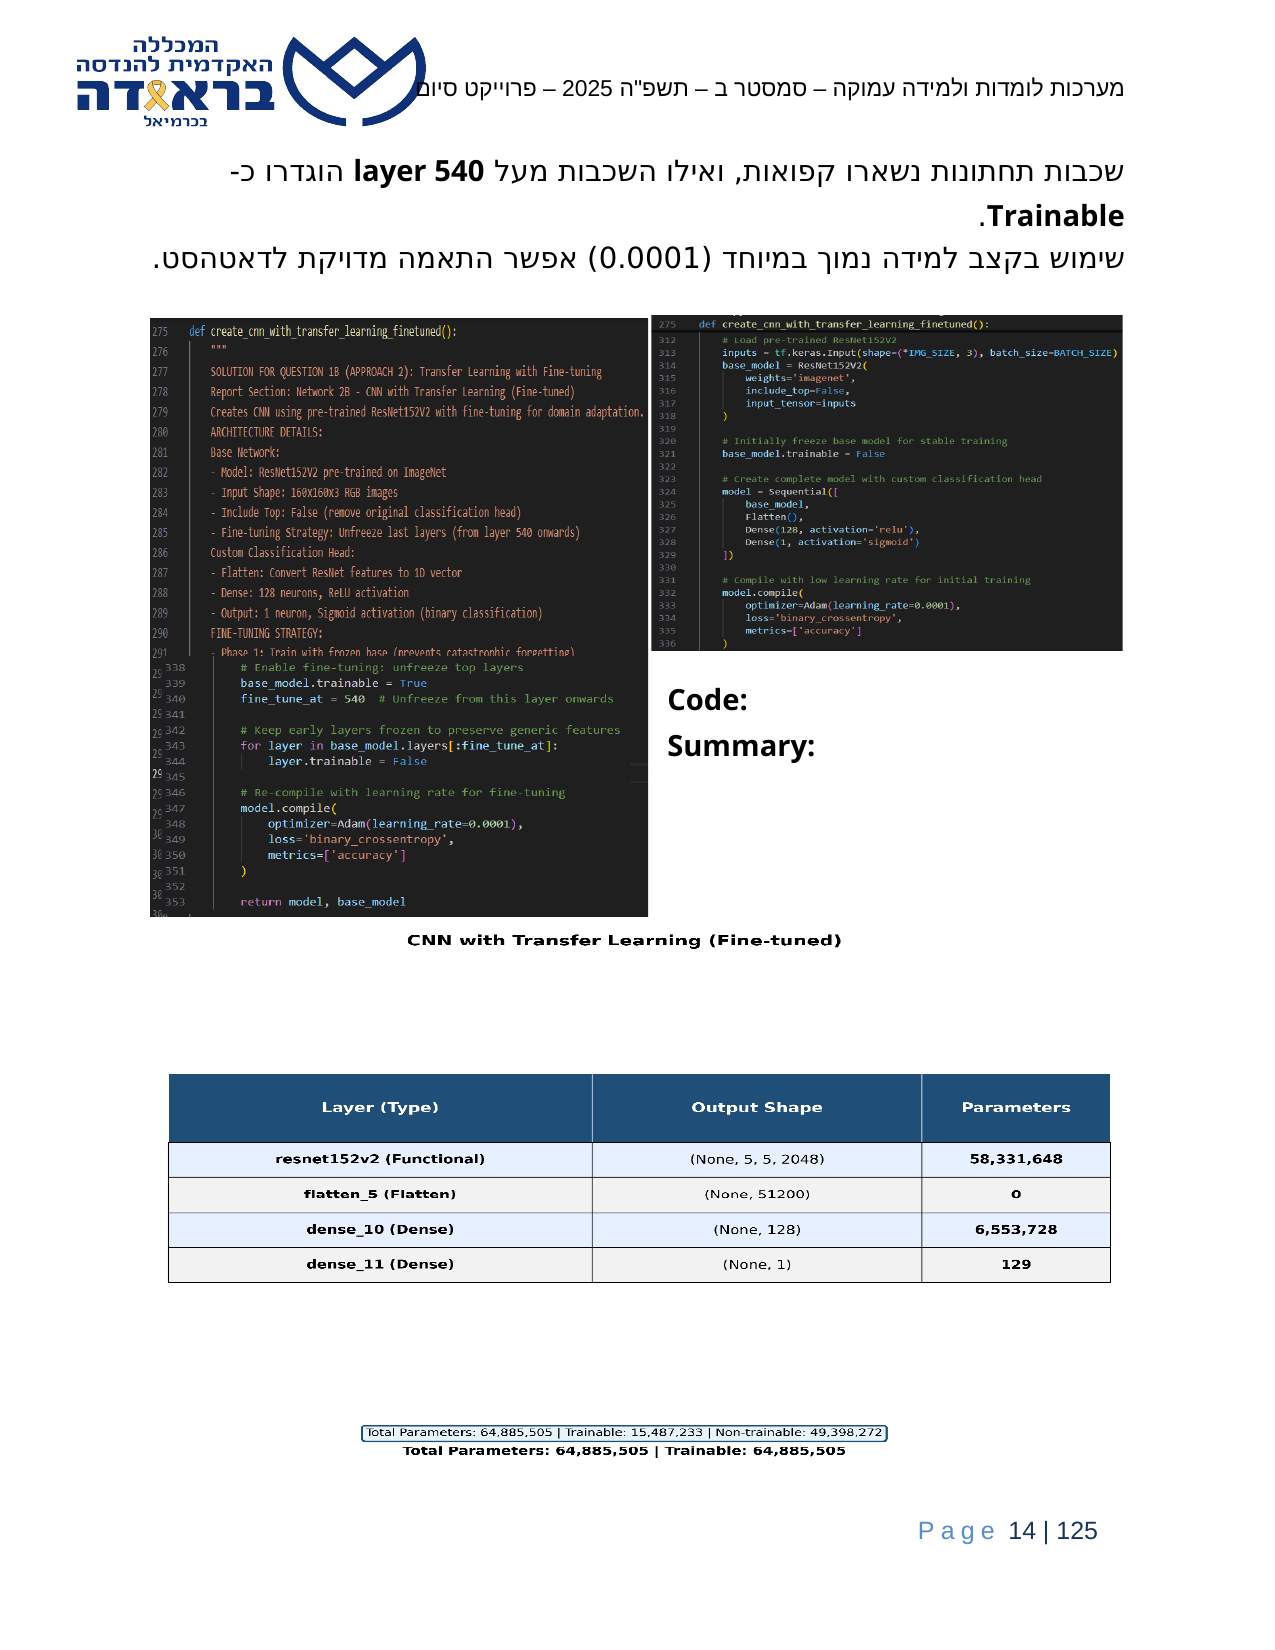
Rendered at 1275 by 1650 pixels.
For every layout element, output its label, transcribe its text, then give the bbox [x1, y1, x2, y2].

picture [153, 922, 1125, 1469]
picture [59, 28, 442, 132]
picture [651, 315, 1123, 650]
text שימוש בקצב למידה נמוך במיוחד (0.0001) אפשר התאמה מדויקת לדאטהסט. [150, 241, 1125, 275]
text Summary: [649, 725, 1125, 765]
picture [150, 318, 649, 917]
text שכבות תחתונות נשארו קפואות, ואילו השכבות מעל layer 540 הוגדרו כ-Trainable. [150, 150, 1125, 235]
